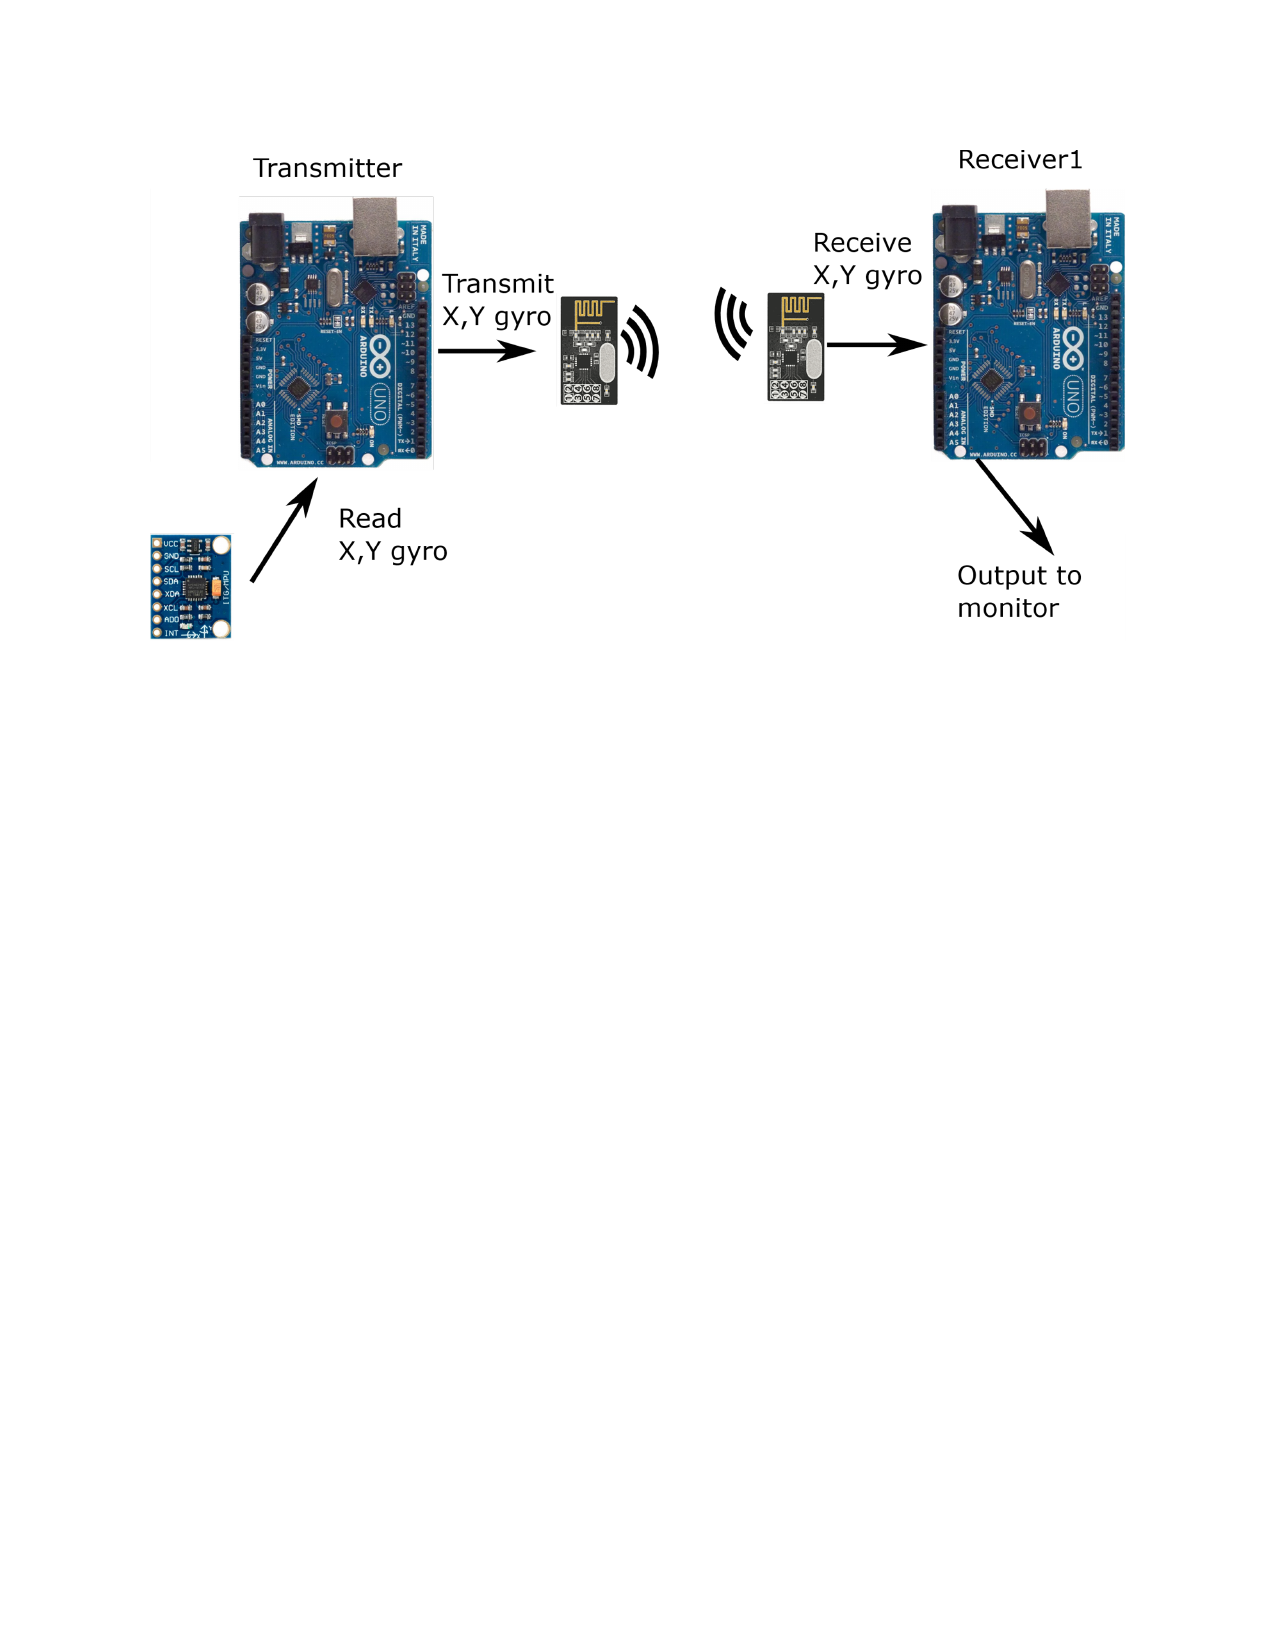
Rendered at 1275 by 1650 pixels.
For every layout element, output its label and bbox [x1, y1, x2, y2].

picture [150, 150, 1125, 641]
